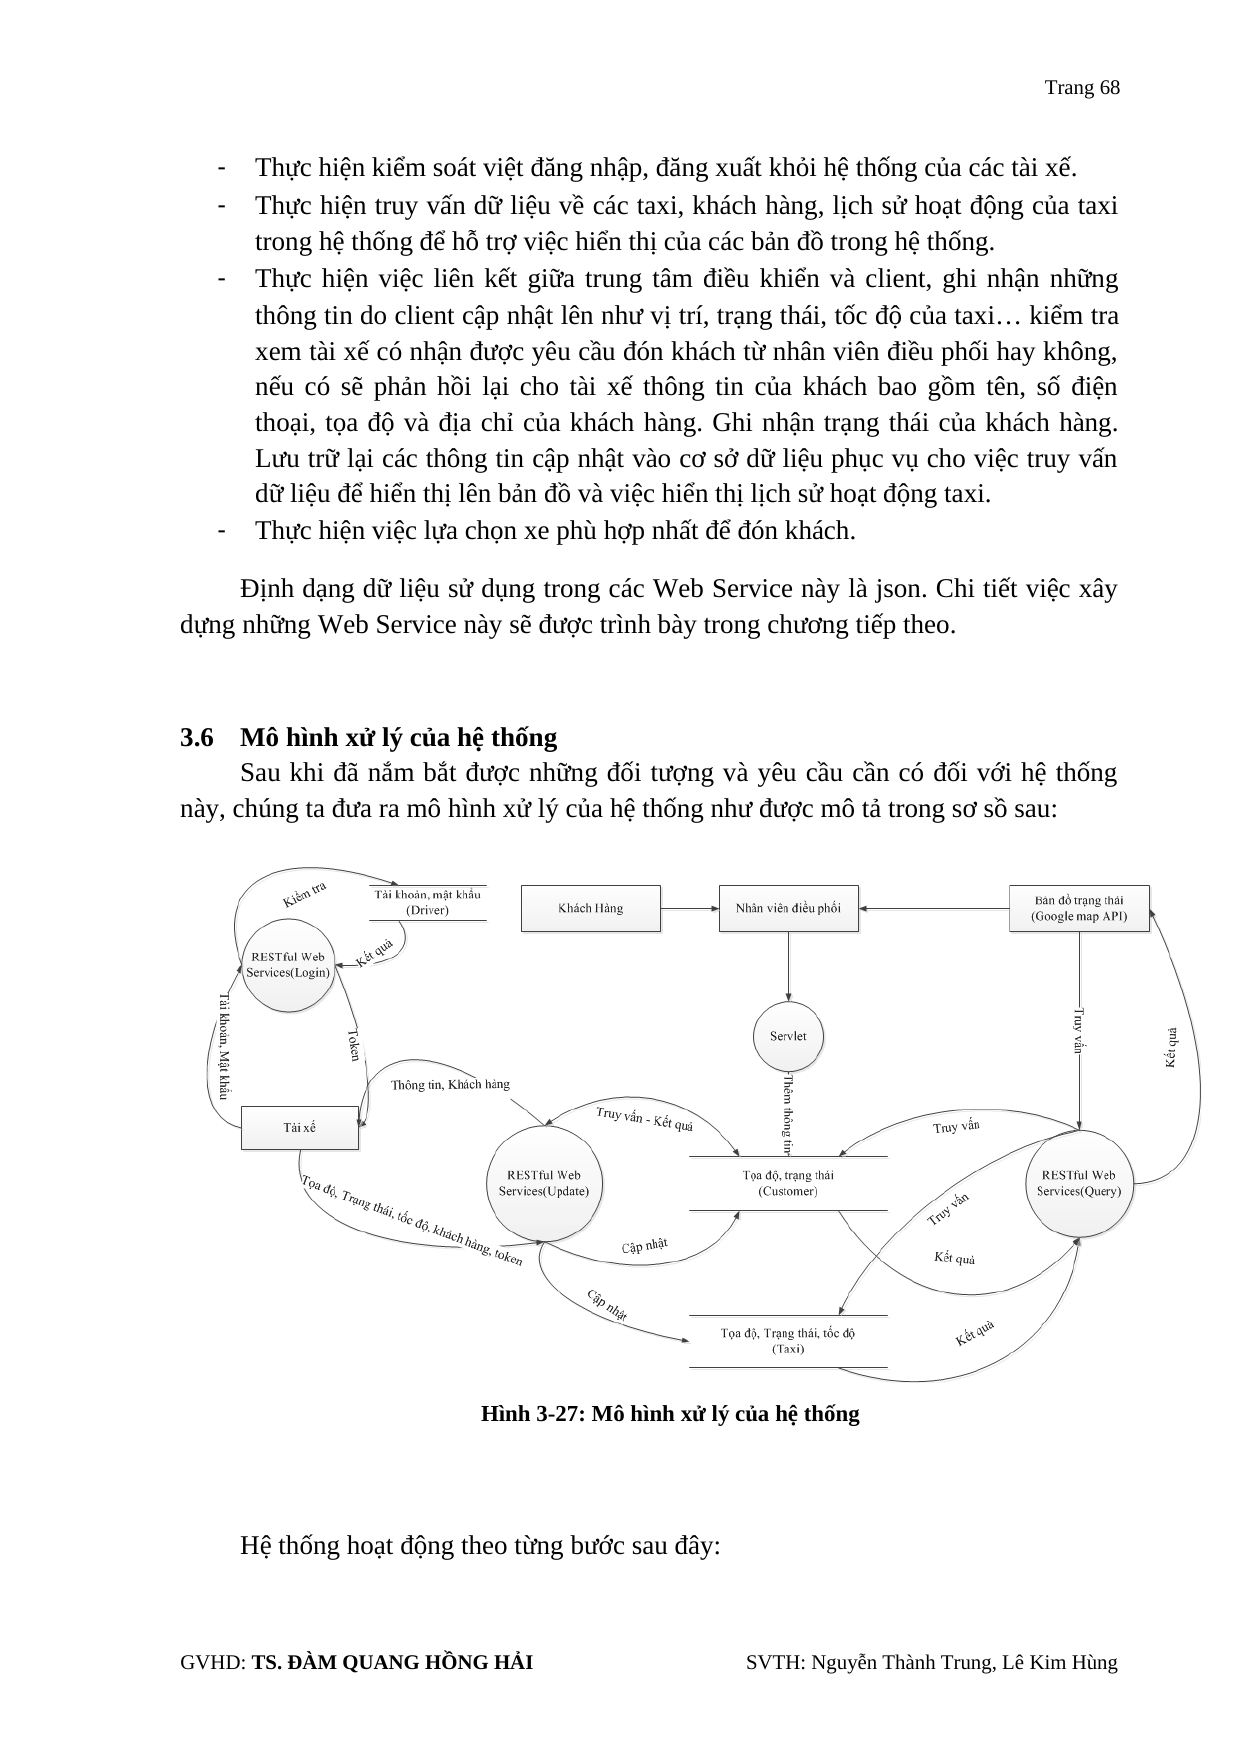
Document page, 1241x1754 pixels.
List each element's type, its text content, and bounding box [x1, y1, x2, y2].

text Sau khi đã nắm bắt được những đối tượng và yêu cầu cần có đối với hệ thống này, chúng ta đưa ra mô hình xử lý của hệ thống như được mô tả trong sơ sồ sau: [180, 757, 1120, 823]
text Hệ thống hoạt động theo từng bước sau đây: [180, 1529, 1120, 1560]
picture [206, 867, 1202, 1383]
list Thực hiện kiểm soát việt đăng nhập, đăng xuất khỏi hệ thống của các tài xế. [217, 150, 1120, 183]
subtitle Mô hình xử lý của hệ thống [180, 721, 1120, 752]
list Thực hiện việc liên kết giữa trung tâm điều khiển và client, ghi nhận những thông tin do client cập nhật lên như vị trí, trạng thái, tốc độ của taxi… kiểm tra xem tài xế có nhận được yêu cầu đón khách từ nhân viên điều phối hay không, nếu có sẽ phản hồi lại cho tài xế thông tin của khách bao gồm tên, số điện thoại, tọa độ và địa chỉ của khách hàng. Ghi nhận trạng thái của khách hàng. Lưu trữ lại các thông tin cập nhật vào cơ sở dữ liệu phục vụ cho việc truy vấn dữ liệu để hiển thị lên bản đồ và việc hiển thị lịch sử hoạt động taxi. [217, 261, 1120, 509]
text Định dạng dữ liệu sử dụng trong các Web Service này là json. Chi tiết việc xây dựng những Web Service này sẽ được trình bày trong chương tiếp theo. [180, 572, 1120, 639]
list Thực hiện truy vấn dữ liệu về các taxi, khách hàng, lịch sử hoạt động của taxi trong hệ thống để hỗ trợ việc hiển thị của các bản đồ trong hệ thống. [217, 188, 1120, 257]
list Thực hiện việc lựa chọn xe phù hợp nhất để đón khách. [217, 513, 1120, 546]
